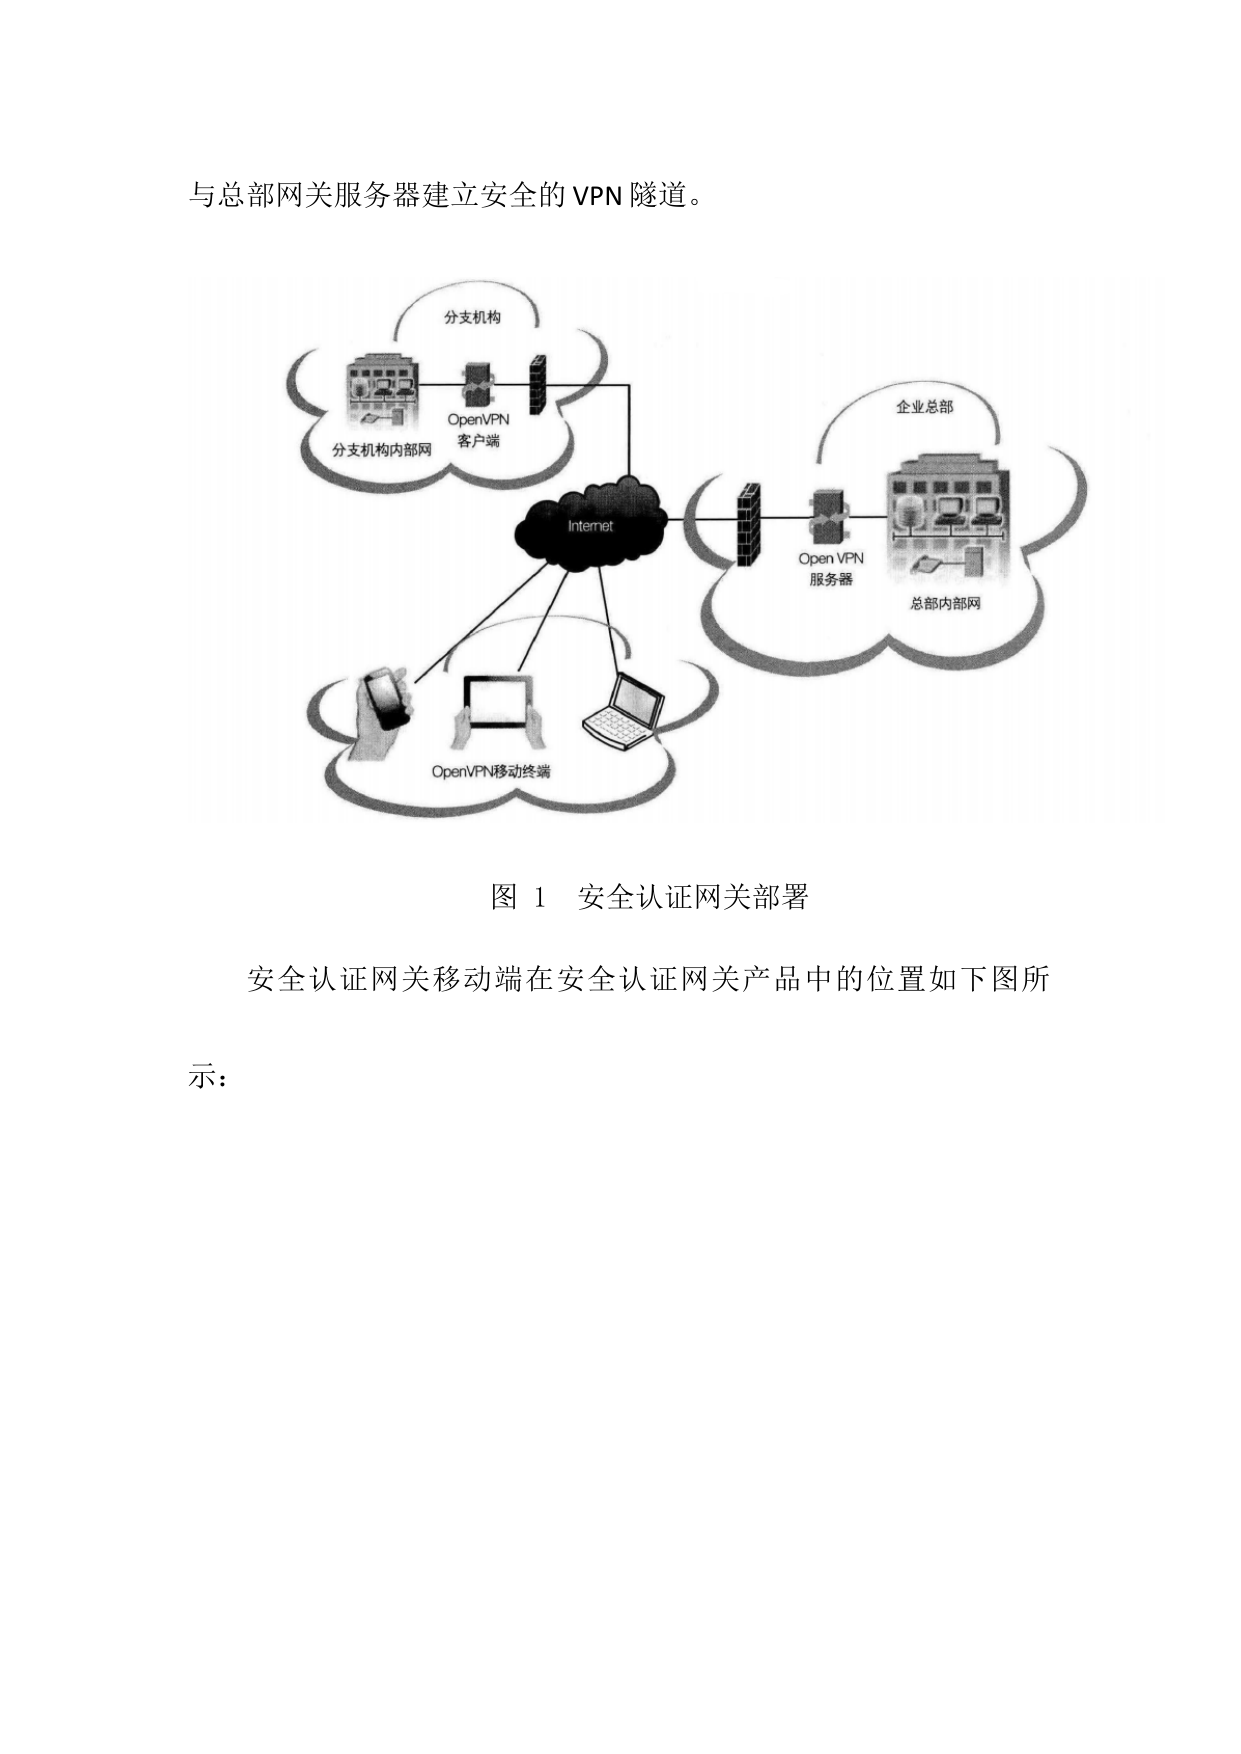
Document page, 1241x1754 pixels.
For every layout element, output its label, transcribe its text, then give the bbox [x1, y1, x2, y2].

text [187, 162, 1053, 227]
picture [187, 277, 1168, 844]
text 安全认证网关移动端在安全认证网关产品中的位置如下图所示： [187, 944, 1053, 1107]
text 图 1 安全认证网关部署 [187, 863, 1053, 928]
